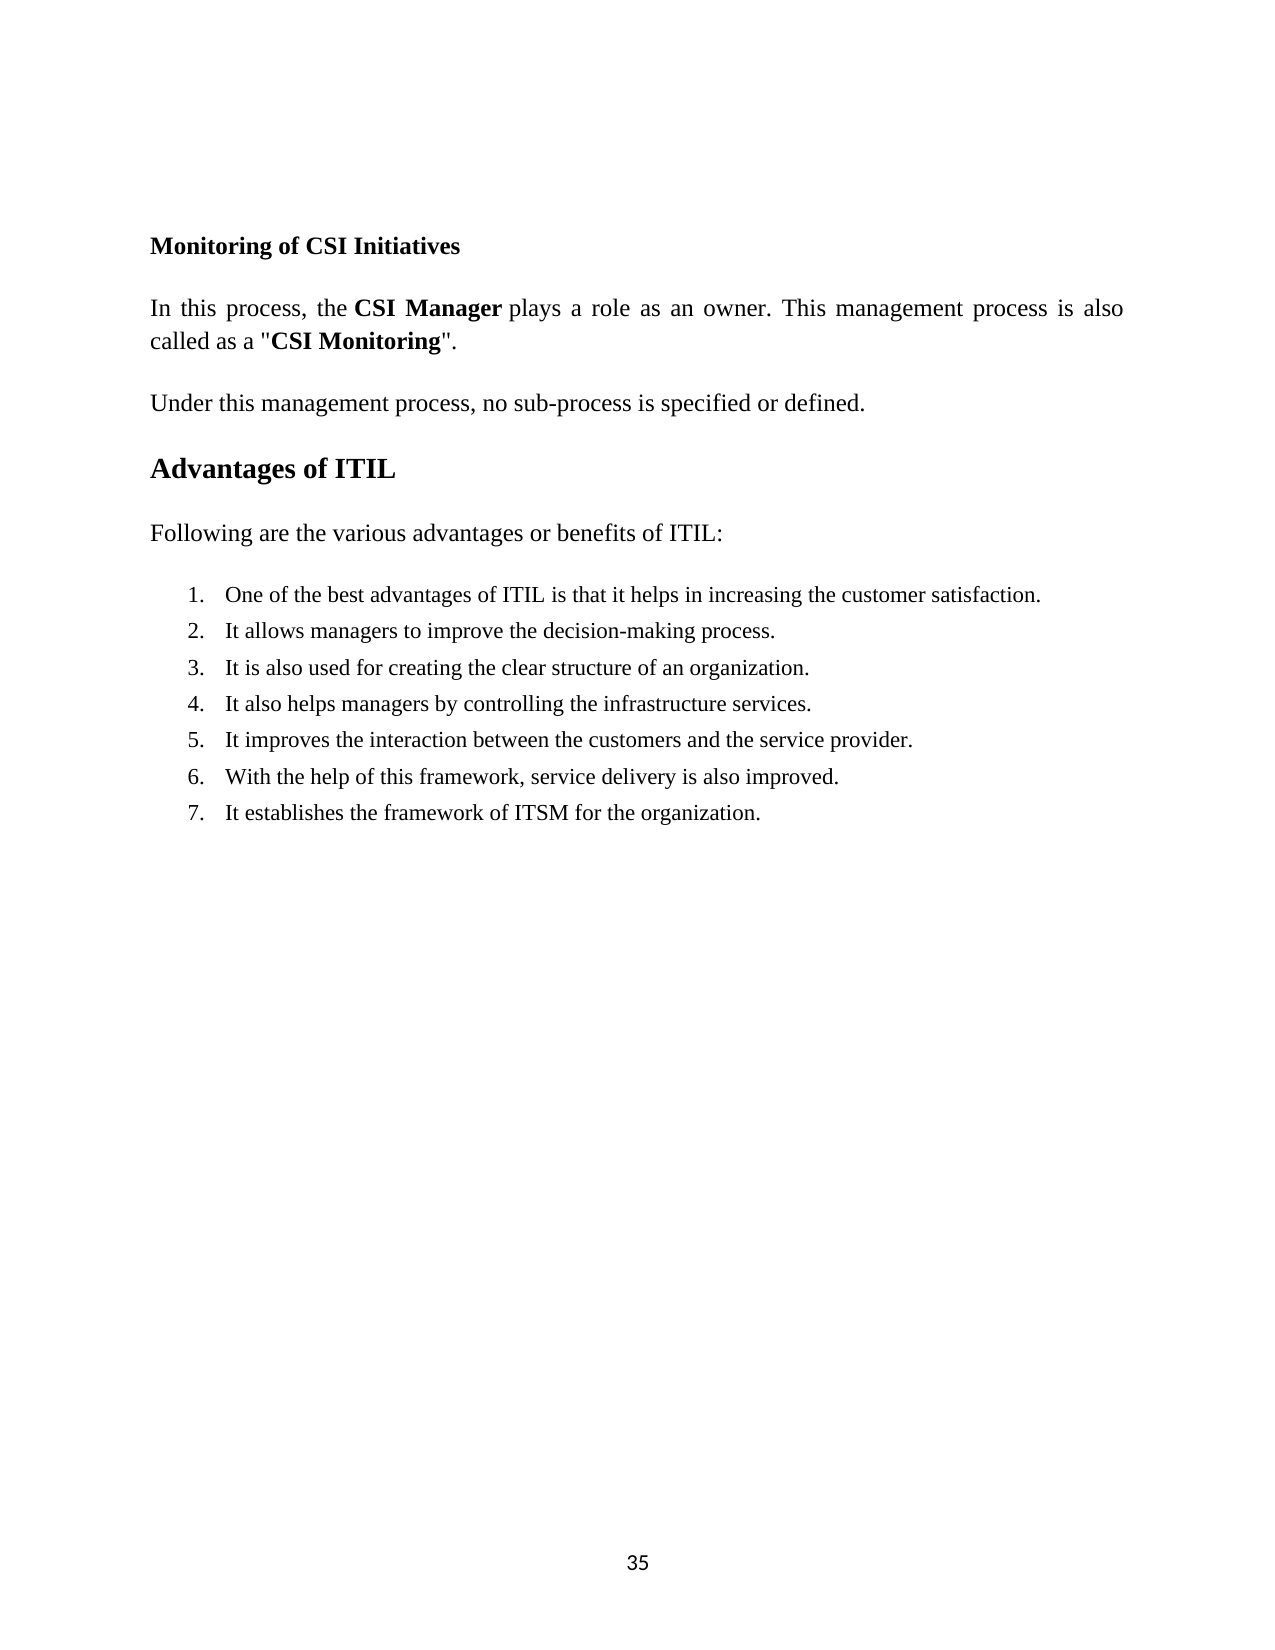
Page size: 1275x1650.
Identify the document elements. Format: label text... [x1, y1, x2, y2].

list With the help of this framework, service delivery is also improved. [187, 763, 1125, 789]
text Monitoring of CSI Initiatives [150, 231, 1125, 260]
text Advantages of ITIL [150, 451, 1125, 484]
text Following are the various advantages or benefits of ITIL: [150, 518, 1125, 547]
list It allows managers to improve the decision-making process. [187, 617, 1125, 643]
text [150, 388, 1125, 417]
list It also helps managers by controlling the infrastructure services. [187, 690, 1125, 716]
list It improves the interaction between the customers and the service provider. [187, 726, 1125, 753]
list One of the best advantages of ITIL is that it helps in increasing the customer satisfaction. [187, 581, 1125, 607]
text In this process, the CSI Manager plays a role as an owner. This management process is also called as a "CSI Monitoring". [150, 293, 1125, 355]
list It establishes the framework of ITSM for the organization. [187, 799, 1125, 826]
list It is also used for creating the clear structure of an organization. [187, 653, 1125, 680]
